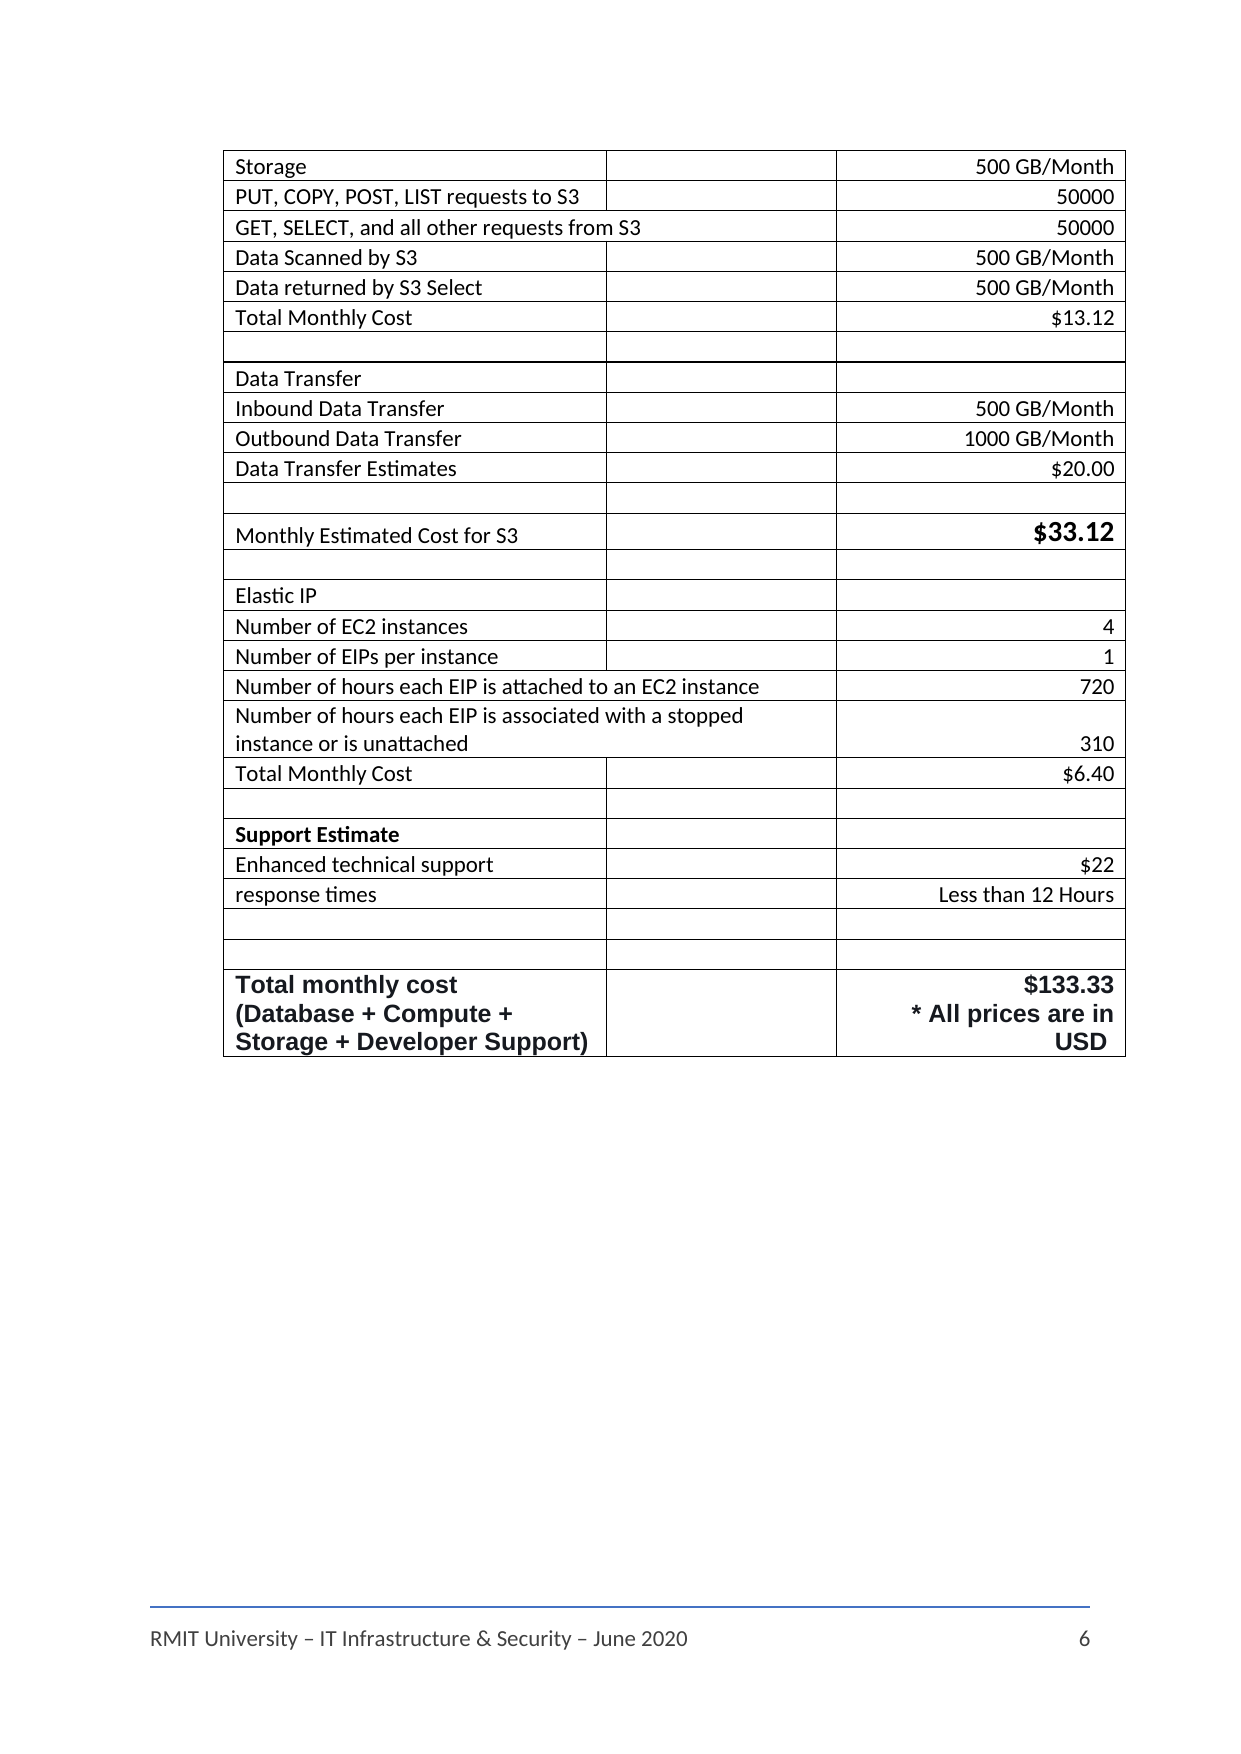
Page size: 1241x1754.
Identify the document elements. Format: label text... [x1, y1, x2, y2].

table_cell [607, 970, 836, 1056]
table_cell 4 [837, 611, 1125, 640]
table_cell 1000 GB/Month [837, 423, 1125, 452]
table_cell Total Monthly Cost [224, 758, 606, 787]
table_cell [837, 580, 1125, 609]
table_cell Data Scanned by S3 [224, 242, 606, 271]
table_cell [607, 879, 836, 908]
table_cell $33.12 [837, 514, 1125, 549]
table_cell PUT, COPY, POST, LIST requests to S3 [224, 181, 606, 210]
table_cell Number of EIPs per instance [224, 641, 606, 670]
table_cell Number of EC2 instances [224, 611, 606, 640]
table_cell GET, SELECT, and all other requests from S3 [224, 211, 836, 241]
table_cell 500 GB/Month [837, 151, 1125, 180]
table_cell Support Estimate [224, 819, 606, 848]
table_cell [607, 363, 836, 392]
table_cell 500 GB/Month [837, 242, 1125, 271]
table_cell Outbound Data Transfer [224, 423, 606, 452]
table_cell [607, 151, 836, 180]
table_cell 310 [837, 701, 1125, 757]
table_cell Elastic IP [224, 580, 606, 609]
table_cell [607, 423, 836, 452]
table_cell [837, 819, 1125, 848]
table_cell [607, 453, 836, 482]
table_cell [224, 332, 606, 361]
table_cell [607, 611, 836, 640]
table_cell Number of hours each EIP is attached to an EC2 instance [224, 671, 836, 700]
table_cell [607, 641, 836, 670]
table_cell 1 [837, 641, 1125, 670]
table_cell [224, 789, 606, 818]
table_cell $133.33 * All prices are in USD [837, 970, 1125, 1056]
table_cell [837, 363, 1125, 392]
table_cell Number of hours each EIP is associated with a stopped instance or is unattached [224, 701, 836, 757]
table_cell 720 [837, 671, 1125, 700]
table_cell Less than 12 Hours [837, 879, 1125, 908]
table_cell [224, 940, 606, 969]
table_cell [837, 550, 1125, 579]
table_cell [837, 789, 1125, 818]
table_cell [224, 550, 606, 579]
table_cell [837, 909, 1125, 938]
table_cell Storage [224, 151, 606, 180]
table_cell [607, 332, 836, 361]
table_cell [607, 302, 836, 331]
table_cell Inbound Data Transfer [224, 393, 606, 422]
table_cell $20.00 [837, 453, 1125, 482]
table_cell [837, 940, 1125, 969]
table_cell [224, 483, 606, 512]
table_cell Data Transfer Estimates [224, 453, 606, 482]
table_cell $13.12 [837, 302, 1125, 331]
table_cell 500 GB/Month [837, 393, 1125, 422]
table_cell [837, 483, 1125, 512]
table_cell [224, 909, 606, 938]
table_cell response times [224, 879, 606, 908]
table_cell Total Monthly Cost [224, 302, 606, 331]
table_cell Data returned by S3 Select [224, 272, 606, 301]
table_cell 500 GB/Month [837, 272, 1125, 301]
table_cell 50000 [837, 211, 1125, 241]
table_cell $22 [837, 849, 1125, 878]
table_cell [607, 758, 836, 787]
table_cell [607, 242, 836, 271]
table_cell [607, 849, 836, 878]
table_cell [607, 272, 836, 301]
table_cell [607, 550, 836, 579]
table_cell [607, 483, 836, 512]
table_cell Enhanced technical support [224, 849, 606, 878]
table_cell [607, 514, 836, 549]
table_cell [607, 580, 836, 609]
table_cell Data Transfer [224, 363, 606, 392]
table_cell [607, 789, 836, 818]
table_cell [607, 819, 836, 848]
table_cell 50000 [837, 181, 1125, 210]
table_cell [837, 332, 1125, 361]
table_cell [607, 181, 836, 210]
table_cell Total monthly cost (Database + Compute + Storage + Developer Support) [224, 970, 606, 1056]
table_cell [607, 940, 836, 969]
table_cell [607, 909, 836, 938]
table_cell Monthly Estimated Cost for S3 [224, 514, 606, 549]
table_cell $6.40 [837, 758, 1125, 787]
table_cell [607, 393, 836, 422]
